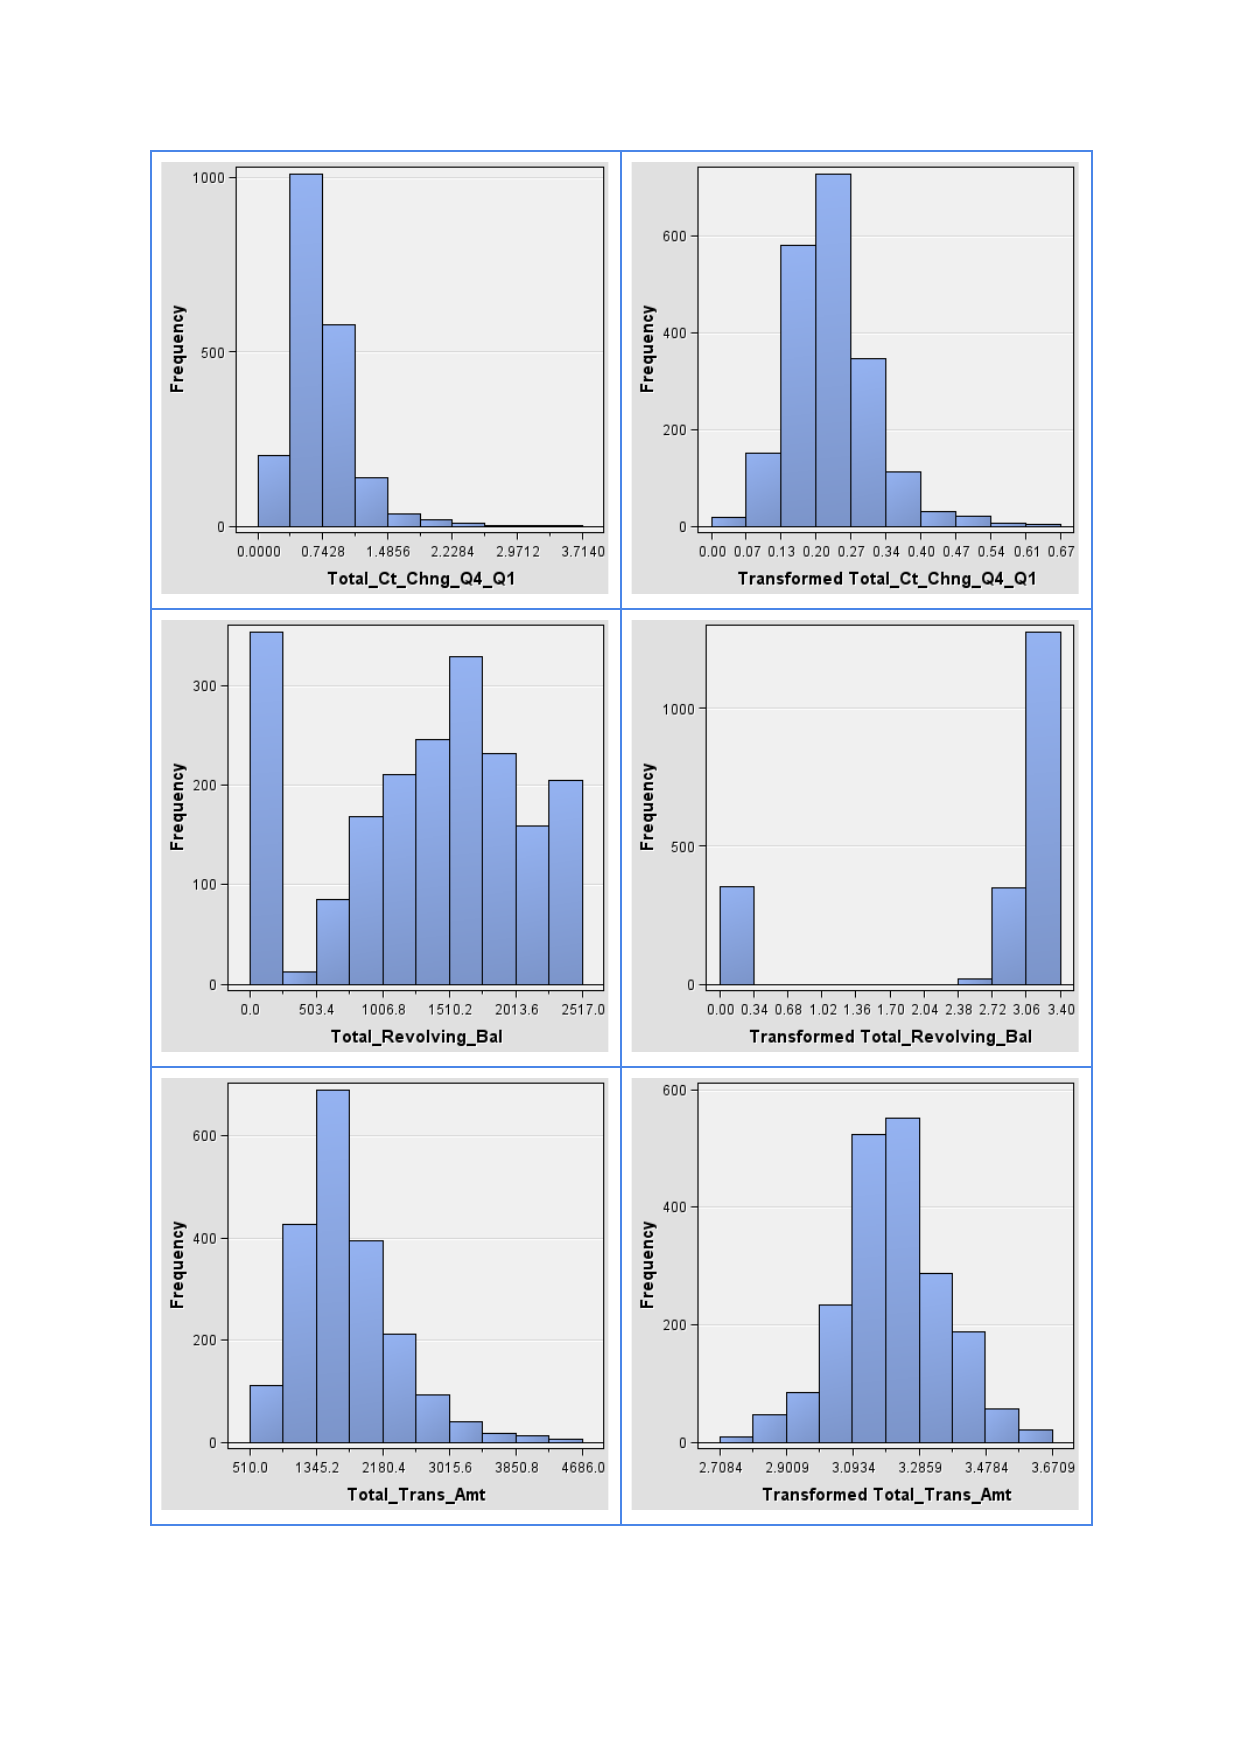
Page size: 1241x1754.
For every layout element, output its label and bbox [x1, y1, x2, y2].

picture [631, 620, 1079, 1052]
table_cell [152, 1068, 620, 1524]
picture [161, 1078, 609, 1510]
table_cell [152, 152, 620, 608]
picture [161, 620, 609, 1052]
picture [161, 162, 609, 594]
table_cell [622, 152, 1091, 608]
picture [631, 1078, 1079, 1510]
table_cell [152, 610, 620, 1066]
picture [631, 162, 1079, 594]
table_cell [622, 610, 1091, 1066]
table_cell [622, 1068, 1091, 1524]
